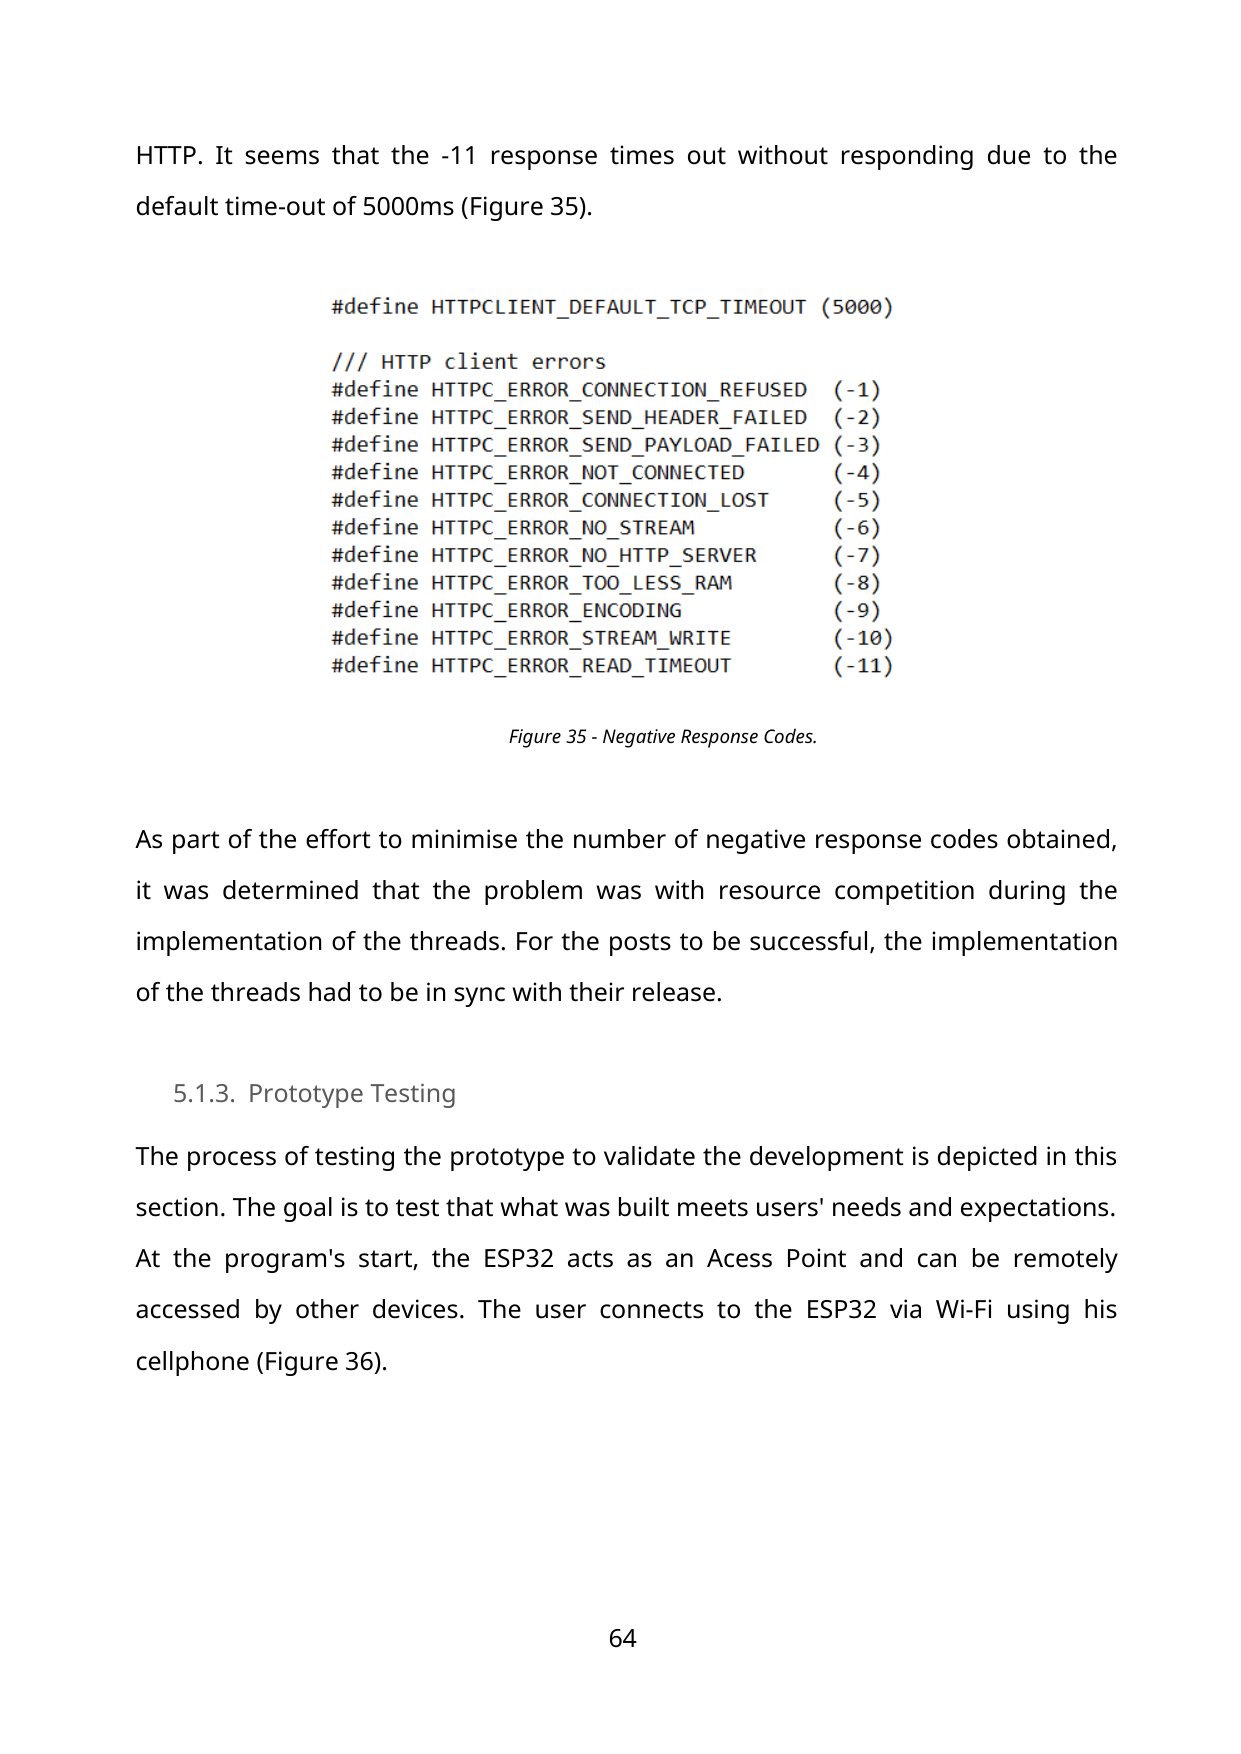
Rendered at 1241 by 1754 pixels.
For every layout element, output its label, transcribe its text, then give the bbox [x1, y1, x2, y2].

text At the program's start, the ESP32 acts as an Acess Point and can be remotely accessed by other devices. The user connects to the ESP32 via Wi-Fi using his cellphone (Figure 36). [135, 1241, 1119, 1377]
text As part of the effort to minimise the number of negative response codes obtained, it was determined that the problem was with resource competition during the implementation of the threads. For the posts to be successful, the implementation of the threads had to be in sync with their release. [135, 821, 1119, 1008]
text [135, 137, 1119, 223]
subtitle Prototype Testing [173, 1075, 1119, 1109]
picture [329, 290, 926, 695]
text Figure 35 - Negative Response Codes. [135, 724, 1119, 749]
text The process of testing the prototype to validate the development is depicted in this section. The goal is to test that what was built meets users' needs and expectations. [135, 1139, 1119, 1224]
